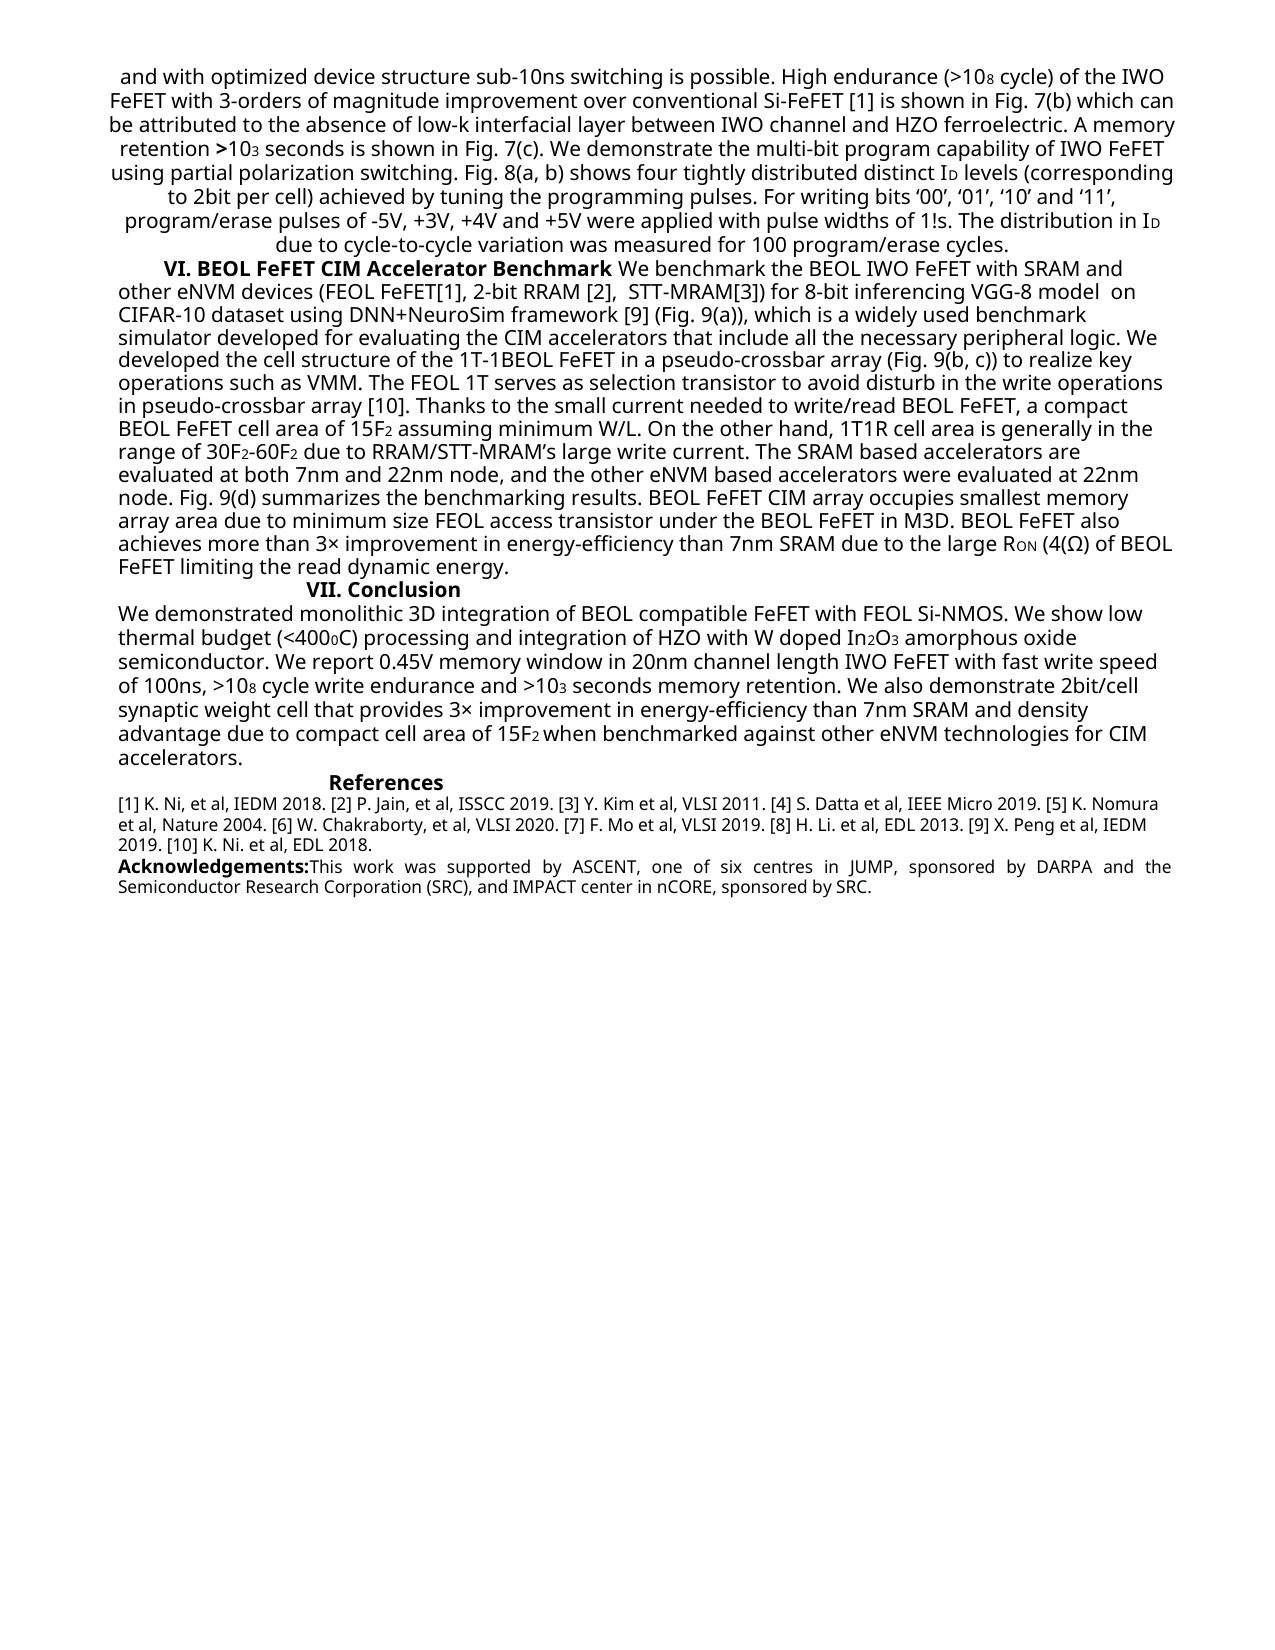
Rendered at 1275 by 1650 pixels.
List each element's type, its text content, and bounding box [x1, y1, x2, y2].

text VII. Conclusion We demonstrated monolithic 3D integration of BEOL compatible FeFET with FEOL Si-NMOS. We show low thermal budget (<4000C) processing and integration of HZO with W doped In2O3 amorphous oxide semiconductor. We report 0.45V memory window in 20nm channel length IWO FeFET with fast write speed of 100ns, >108 cycle write endurance and >103 seconds memory retention. We also demonstrate 2bit/cell synaptic weight cell that provides 3× improvement in energy-efficiency than 7nm SRAM and density advantage due to compact cell area of 15F2 when benchmarked against other eNVM technologies for CIM accelerators. [118, 579, 1177, 770]
text Acknowledgements:This work was supported by ASCENT, one of six centres in JUMP, sponsored by DARPA and the Semiconductor Research Corporation (SRC), and IMPACT center in nCORE, sponsored by SRC. [118, 857, 1174, 898]
text and with optimized device structure sub-10ns switching is possible. High endurance (>108 cycle) of the IWO FeFET with 3-orders of magnitude improvement over conventional Si-FeFET [1] is shown in Fig. 7(b) which can be attributed to the absence of low-k interfacial layer between IWO channel and HZO ferroelectric. A memory retention >103 seconds is shown in Fig. 7(c). We demonstrate the multi-bit program capability of IWO FeFET using partial polarization switching. Fig. 8(a, b) shows four tightly distributed distinct ID levels (corresponding to 2bit per cell) achieved by tuning the programming pulses. For writing bits ‘00’, ‘01’, ‘10’ and ‘11’, program/erase pulses of -5V, +3V, +4V and +5V were applied with pulse widths of 1!s. The distribution in ID due to cycle-to-cycle variation was measured for 100 program/erase cycles. [107, 66, 1177, 257]
text References [1] K. Ni, et al, IEDM 2018. [2] P. Jain, et al, ISSCC 2019. [3] Y. Kim et al, VLSI 2011. [4] S. Datta et al, IEEE Micro 2019. [5] K. Nomura et al, Nature 2004. [6] W. Chakraborty, et al, VLSI 2020. [7] F. Mo et al, VLSI 2019. [8] H. Li. et al, EDL 2013. [9] X. Peng et al, IEDM 2019. [10] K. Ni. et al, EDL 2018. [118, 774, 1177, 856]
text VI. BEOL FeFET CIM Accelerator Benchmark We benchmark the BEOL IWO FeFET with SRAM and other eNVM devices (FEOL FeFET[1], 2-bit RRAM [2], STT-MRAM[3]) for 8-bit inferencing VGG-8 model on CIFAR-10 dataset using DNN+NeuroSim framework [9] (Fig. 9(a)), which is a widely used benchmark simulator developed for evaluating the CIM accelerators that include all the necessary peripheral logic. We developed the cell structure of the 1T-1BEOL FeFET in a pseudo-crossbar array (Fig. 9(b, c)) to realize key operations such as VMM. The FEOL 1T serves as selection transistor to avoid disturb in the write operations in pseudo-crossbar array [10]. Thanks to the small current needed to write/read BEOL FeFET, a compact BEOL FeFET cell area of 15F2 assuming minimum W/L. On the other hand, 1T1R cell area is generally in the range of 30F2-60F2 due to RRAM/STT-MRAM’s large write current. The SRAM based accelerators are evaluated at both 7nm and 22nm node, and the other eNVM based accelerators were evaluated at 22nm node. Fig. 9(d) summarizes the benchmarking results. BEOL FeFET CIM array occupies smallest memory array area due to minimum size FEOL access transistor under the BEOL FeFET in M3D. BEOL FeFET also achieves more than 3× improvement in energy-efficiency than 7nm SRAM due to the large RON (4(Ω) of BEOL FeFET limiting the read dynamic energy. [118, 258, 1177, 579]
